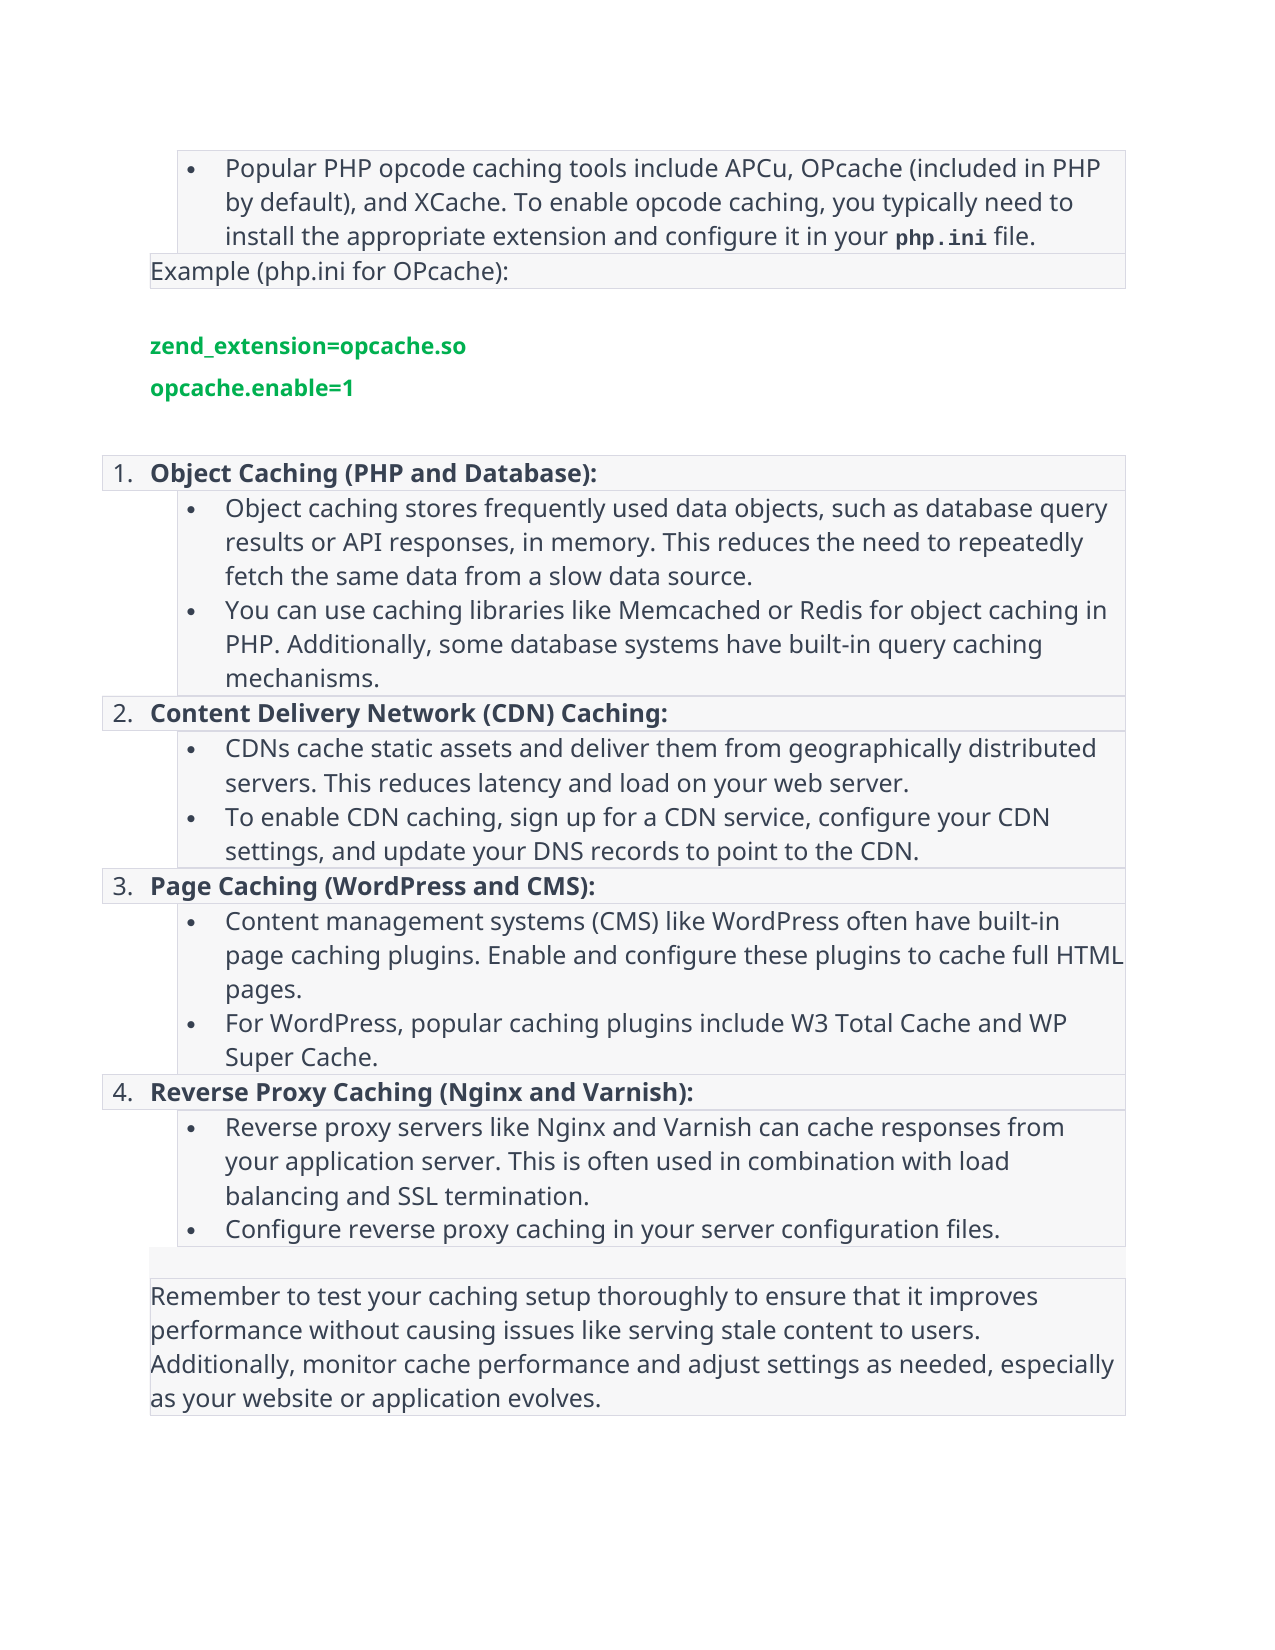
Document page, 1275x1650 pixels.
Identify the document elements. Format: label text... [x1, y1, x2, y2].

list Content Delivery Network (CDN) Caching: [103, 697, 1125, 730]
text Example (php.ini for OPcache): [151, 254, 1125, 288]
list Popular PHP opcode caching tools include APCu, OPcache (included in PHP by default), and XCache. To enable opcode caching, you typically need to install the appropriate extension and configure it in your php.ini file. [178, 151, 1125, 253]
list Content management systems (CMS) like WordPress often have built-in page caching plugins. Enable and configure these plugins to cache full HTML pages. [178, 904, 1125, 1005]
list To enable CDN caching, sign up for a CDN service, configure your CDN settings, and update your DNS records to point to the CDN. [178, 799, 1125, 867]
list For WordPress, popular caching plugins include W3 Total Cache and WP Super Cache. [178, 1005, 1125, 1074]
text zend_extension=opcache.so [150, 330, 1125, 361]
list CDNs cache static assets and deliver them from geographically distributed servers. This reduces latency and load on your web server. [178, 732, 1125, 799]
list You can use caching libraries like Memcached or Redis for object caching in PHP. Additionally, some database systems have built-in query caching mechanisms. [178, 592, 1125, 695]
text opcache.enable=1 [150, 372, 1125, 403]
list Reverse proxy servers like Nginx and Varnish can cache responses from your application server. This is often used in combination with load balancing and SSL termination. [178, 1111, 1125, 1212]
list Configure reverse proxy caching in your server configuration files. [178, 1212, 1125, 1246]
list Reverse Proxy Caching (Nginx and Varnish): [103, 1075, 1125, 1109]
list Page Caching (WordPress and CMS): [103, 869, 1125, 903]
list Object caching stores frequently used data objects, such as database query results or API responses, in memory. This reduces the need to repeatedly fetch the same data from a slow data source. [178, 491, 1125, 592]
list Object Caching (PHP and Database): [103, 456, 1125, 490]
text Remember to test your caching setup thoroughly to ensure that it improves performance without causing issues like serving stale content to users. Additionally, monitor cache performance and adjust settings as needed, especially as your website or application evolves. [151, 1279, 1125, 1415]
